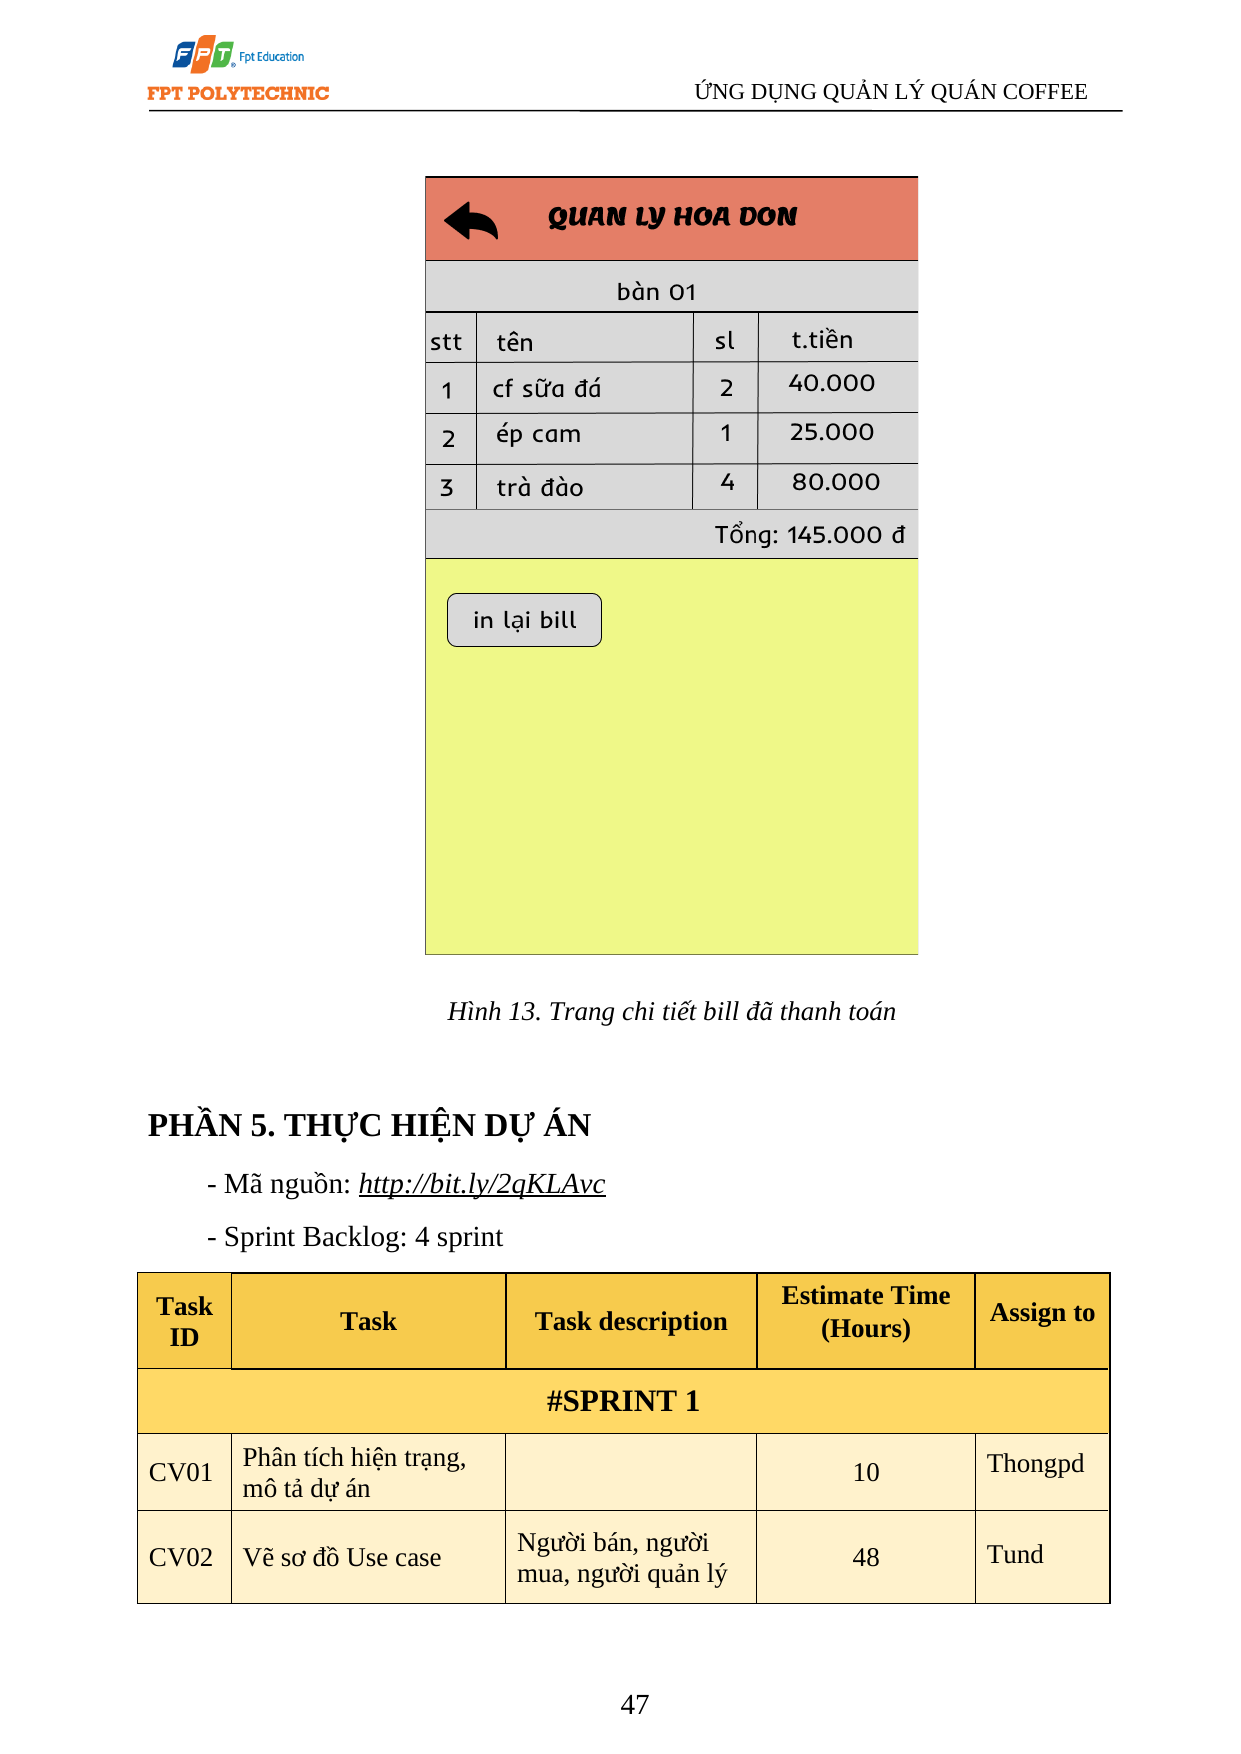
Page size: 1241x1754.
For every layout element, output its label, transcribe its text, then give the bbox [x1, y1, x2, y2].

table_cell #SPRINT 1 [138, 1368, 1109, 1433]
table_header Task ID [138, 1273, 231, 1368]
table_header Assign to [976, 1274, 1109, 1368]
table_cell Người bán, người mua, người quản lý [506, 1511, 756, 1603]
table_cell CV01 [138, 1434, 231, 1510]
table_header Task description [507, 1274, 756, 1368]
table_cell Tund [976, 1510, 1109, 1603]
table_header Estimate Time (Hours) [758, 1274, 974, 1368]
list Hình 13. Trang chi tiết bill đã thanh toán [222, 996, 1122, 1027]
table_cell Phân tích hiện trạng, mô tả dự án [232, 1434, 505, 1510]
table_cell CV02 [138, 1511, 231, 1603]
picture [425, 176, 919, 955]
table_cell [506, 1434, 756, 1510]
table_cell Vẽ sơ đồ Use case [232, 1511, 505, 1603]
table_header Task [232, 1274, 505, 1368]
list PHẦN 5. THỰC HIỆN DỰ ÁN [148, 1106, 1122, 1144]
table_cell 10 [757, 1434, 975, 1510]
table_cell Thongpd [976, 1433, 1109, 1510]
picture [147, 35, 331, 100]
text - Mã nguồn: http://bit.ly/2qKLAvc [148, 1166, 1122, 1200]
text - Sprint Backlog: 4 sprint [148, 1219, 1122, 1253]
table_cell 48 [757, 1511, 975, 1603]
